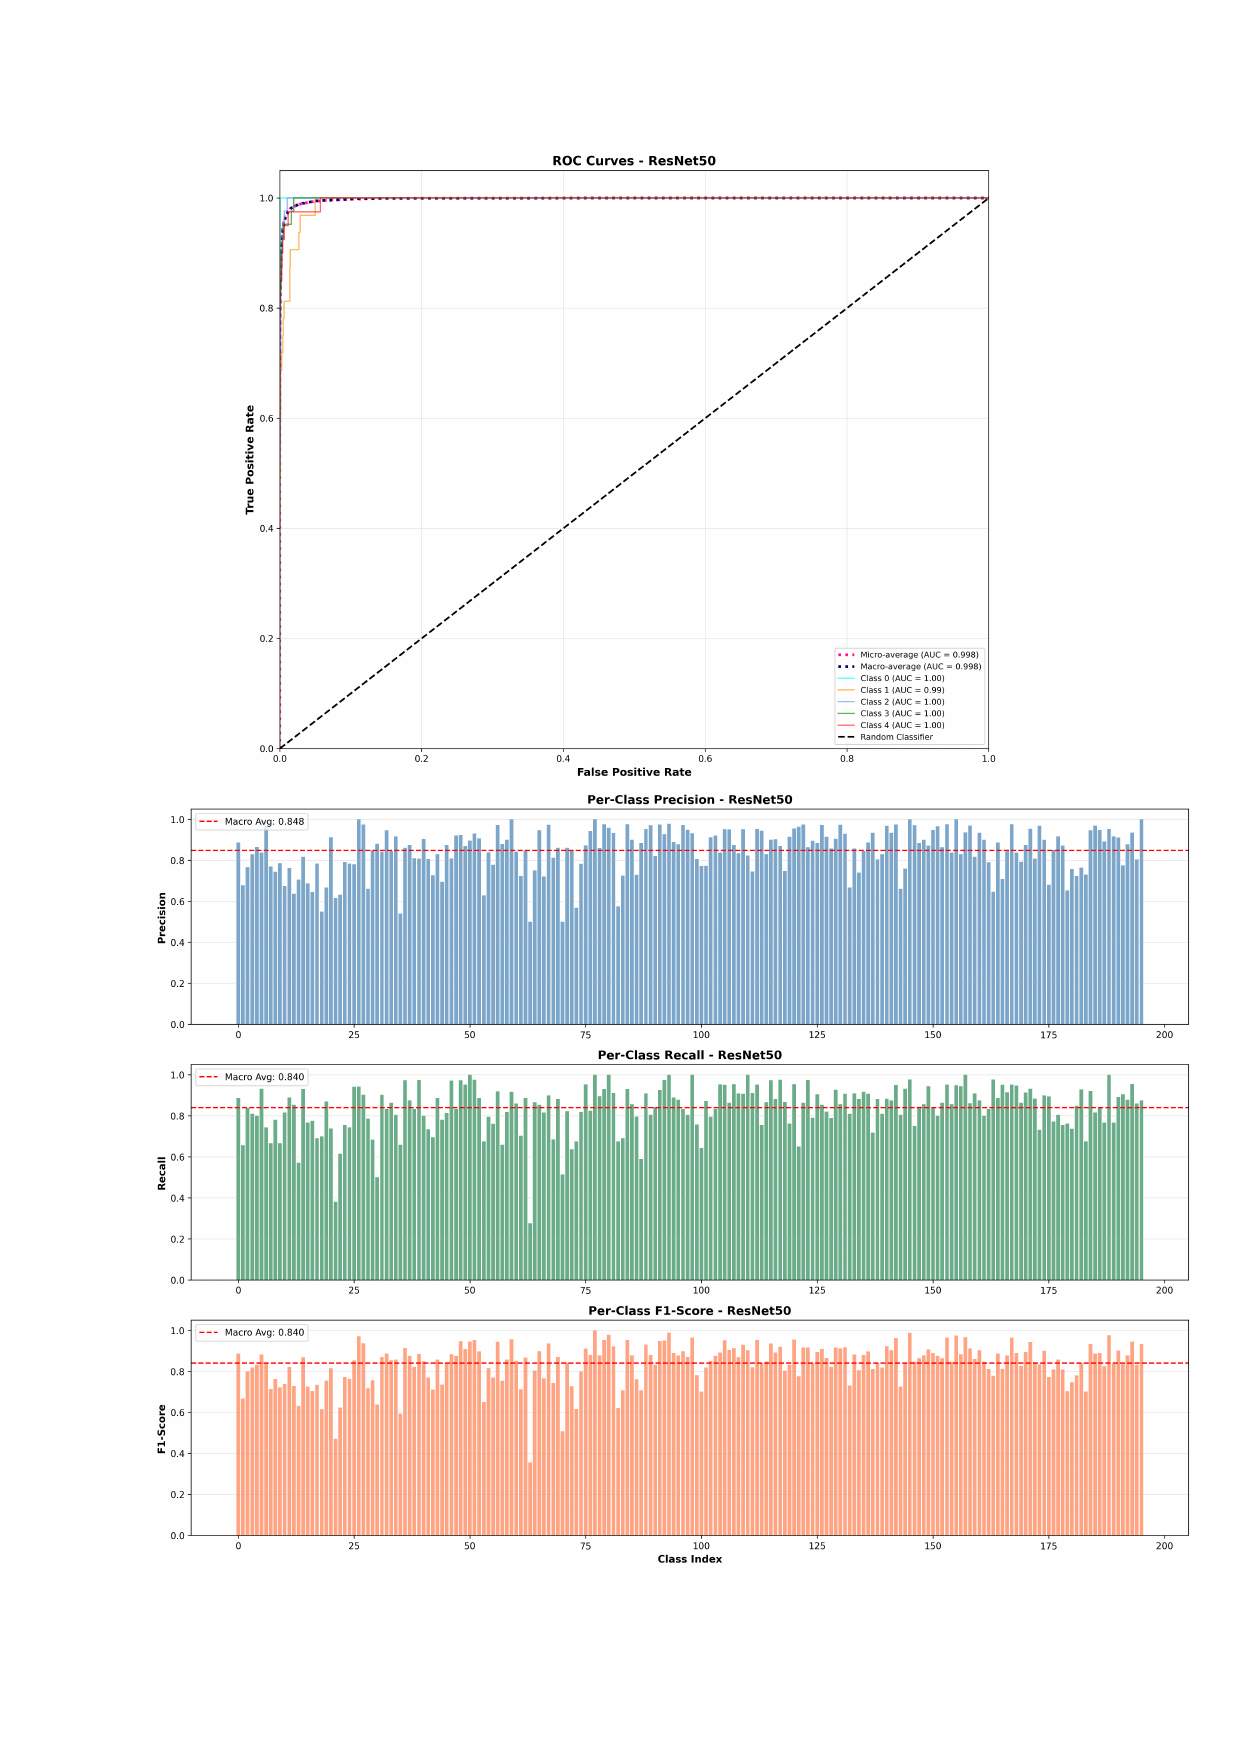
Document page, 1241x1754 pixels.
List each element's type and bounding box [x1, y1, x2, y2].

picture [150, 788, 1195, 1571]
picture [239, 150, 1002, 784]
